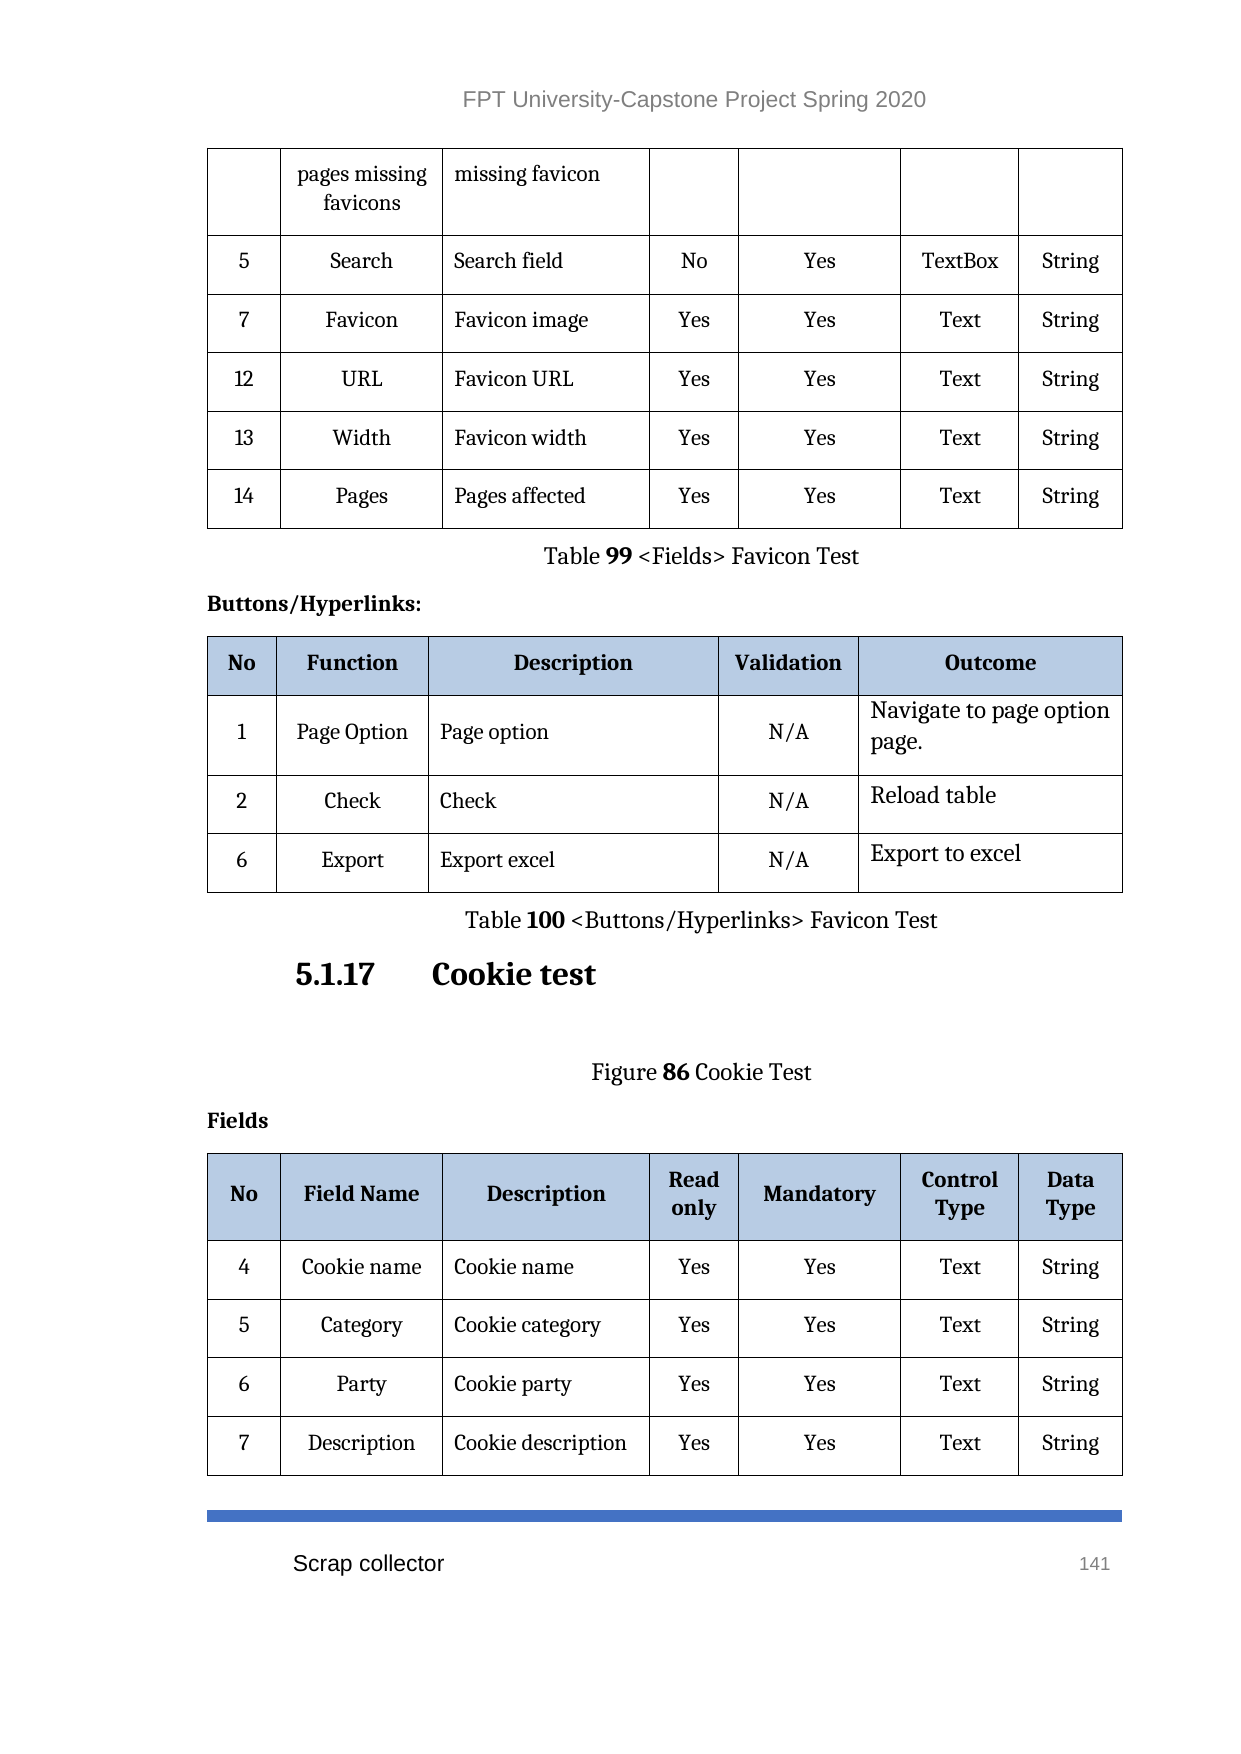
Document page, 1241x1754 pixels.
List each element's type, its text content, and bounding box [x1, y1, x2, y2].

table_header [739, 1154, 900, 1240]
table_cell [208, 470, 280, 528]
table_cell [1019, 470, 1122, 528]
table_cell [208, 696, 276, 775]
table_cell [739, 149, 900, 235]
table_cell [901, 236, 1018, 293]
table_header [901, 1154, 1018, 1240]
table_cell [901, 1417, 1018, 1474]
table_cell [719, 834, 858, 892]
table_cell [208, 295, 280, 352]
text Fields [207, 1108, 1122, 1134]
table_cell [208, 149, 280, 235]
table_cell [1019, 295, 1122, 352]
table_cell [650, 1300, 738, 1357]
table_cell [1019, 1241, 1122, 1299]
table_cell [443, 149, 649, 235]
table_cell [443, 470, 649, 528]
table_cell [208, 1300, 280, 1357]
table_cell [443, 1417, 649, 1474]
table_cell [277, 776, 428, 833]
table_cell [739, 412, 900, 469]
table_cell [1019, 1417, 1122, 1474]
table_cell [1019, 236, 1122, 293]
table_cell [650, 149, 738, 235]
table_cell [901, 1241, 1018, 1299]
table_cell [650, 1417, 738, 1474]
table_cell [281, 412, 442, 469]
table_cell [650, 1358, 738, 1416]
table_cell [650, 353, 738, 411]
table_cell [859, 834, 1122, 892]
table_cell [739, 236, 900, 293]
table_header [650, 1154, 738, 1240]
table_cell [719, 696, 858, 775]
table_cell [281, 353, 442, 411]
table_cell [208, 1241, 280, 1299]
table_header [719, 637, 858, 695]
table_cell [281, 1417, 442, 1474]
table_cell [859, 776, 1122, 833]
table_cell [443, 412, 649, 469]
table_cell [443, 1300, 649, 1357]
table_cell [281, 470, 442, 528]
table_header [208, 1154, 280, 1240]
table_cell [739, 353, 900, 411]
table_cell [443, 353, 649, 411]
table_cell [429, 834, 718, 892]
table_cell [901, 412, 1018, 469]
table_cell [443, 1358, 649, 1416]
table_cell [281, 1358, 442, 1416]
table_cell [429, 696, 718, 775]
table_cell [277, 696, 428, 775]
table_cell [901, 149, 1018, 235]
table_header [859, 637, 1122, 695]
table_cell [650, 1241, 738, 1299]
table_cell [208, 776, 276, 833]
text Buttons/Hyperlinks: [207, 591, 1122, 617]
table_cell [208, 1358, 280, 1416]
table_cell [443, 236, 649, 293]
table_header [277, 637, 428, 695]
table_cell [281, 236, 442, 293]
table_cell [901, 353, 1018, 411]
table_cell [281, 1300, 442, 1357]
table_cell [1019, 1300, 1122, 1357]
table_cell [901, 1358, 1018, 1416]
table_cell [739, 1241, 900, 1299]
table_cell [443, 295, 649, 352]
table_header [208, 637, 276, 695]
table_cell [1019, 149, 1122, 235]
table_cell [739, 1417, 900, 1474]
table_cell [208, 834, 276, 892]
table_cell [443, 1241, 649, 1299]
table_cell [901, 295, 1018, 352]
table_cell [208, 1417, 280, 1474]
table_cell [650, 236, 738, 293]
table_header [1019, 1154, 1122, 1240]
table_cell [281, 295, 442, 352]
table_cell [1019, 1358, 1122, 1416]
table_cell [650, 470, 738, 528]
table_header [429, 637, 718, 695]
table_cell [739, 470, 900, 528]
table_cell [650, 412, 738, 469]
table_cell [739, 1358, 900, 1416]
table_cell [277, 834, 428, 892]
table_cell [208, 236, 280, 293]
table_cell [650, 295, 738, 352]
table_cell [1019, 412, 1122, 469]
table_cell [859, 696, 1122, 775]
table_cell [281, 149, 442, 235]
subtitle Cookie test [295, 955, 1122, 993]
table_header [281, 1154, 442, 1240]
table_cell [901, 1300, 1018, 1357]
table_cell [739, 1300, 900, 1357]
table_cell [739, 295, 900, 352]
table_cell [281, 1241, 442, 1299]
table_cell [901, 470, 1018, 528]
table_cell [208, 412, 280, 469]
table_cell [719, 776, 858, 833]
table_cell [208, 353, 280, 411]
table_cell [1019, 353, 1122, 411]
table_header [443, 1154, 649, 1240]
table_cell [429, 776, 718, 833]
